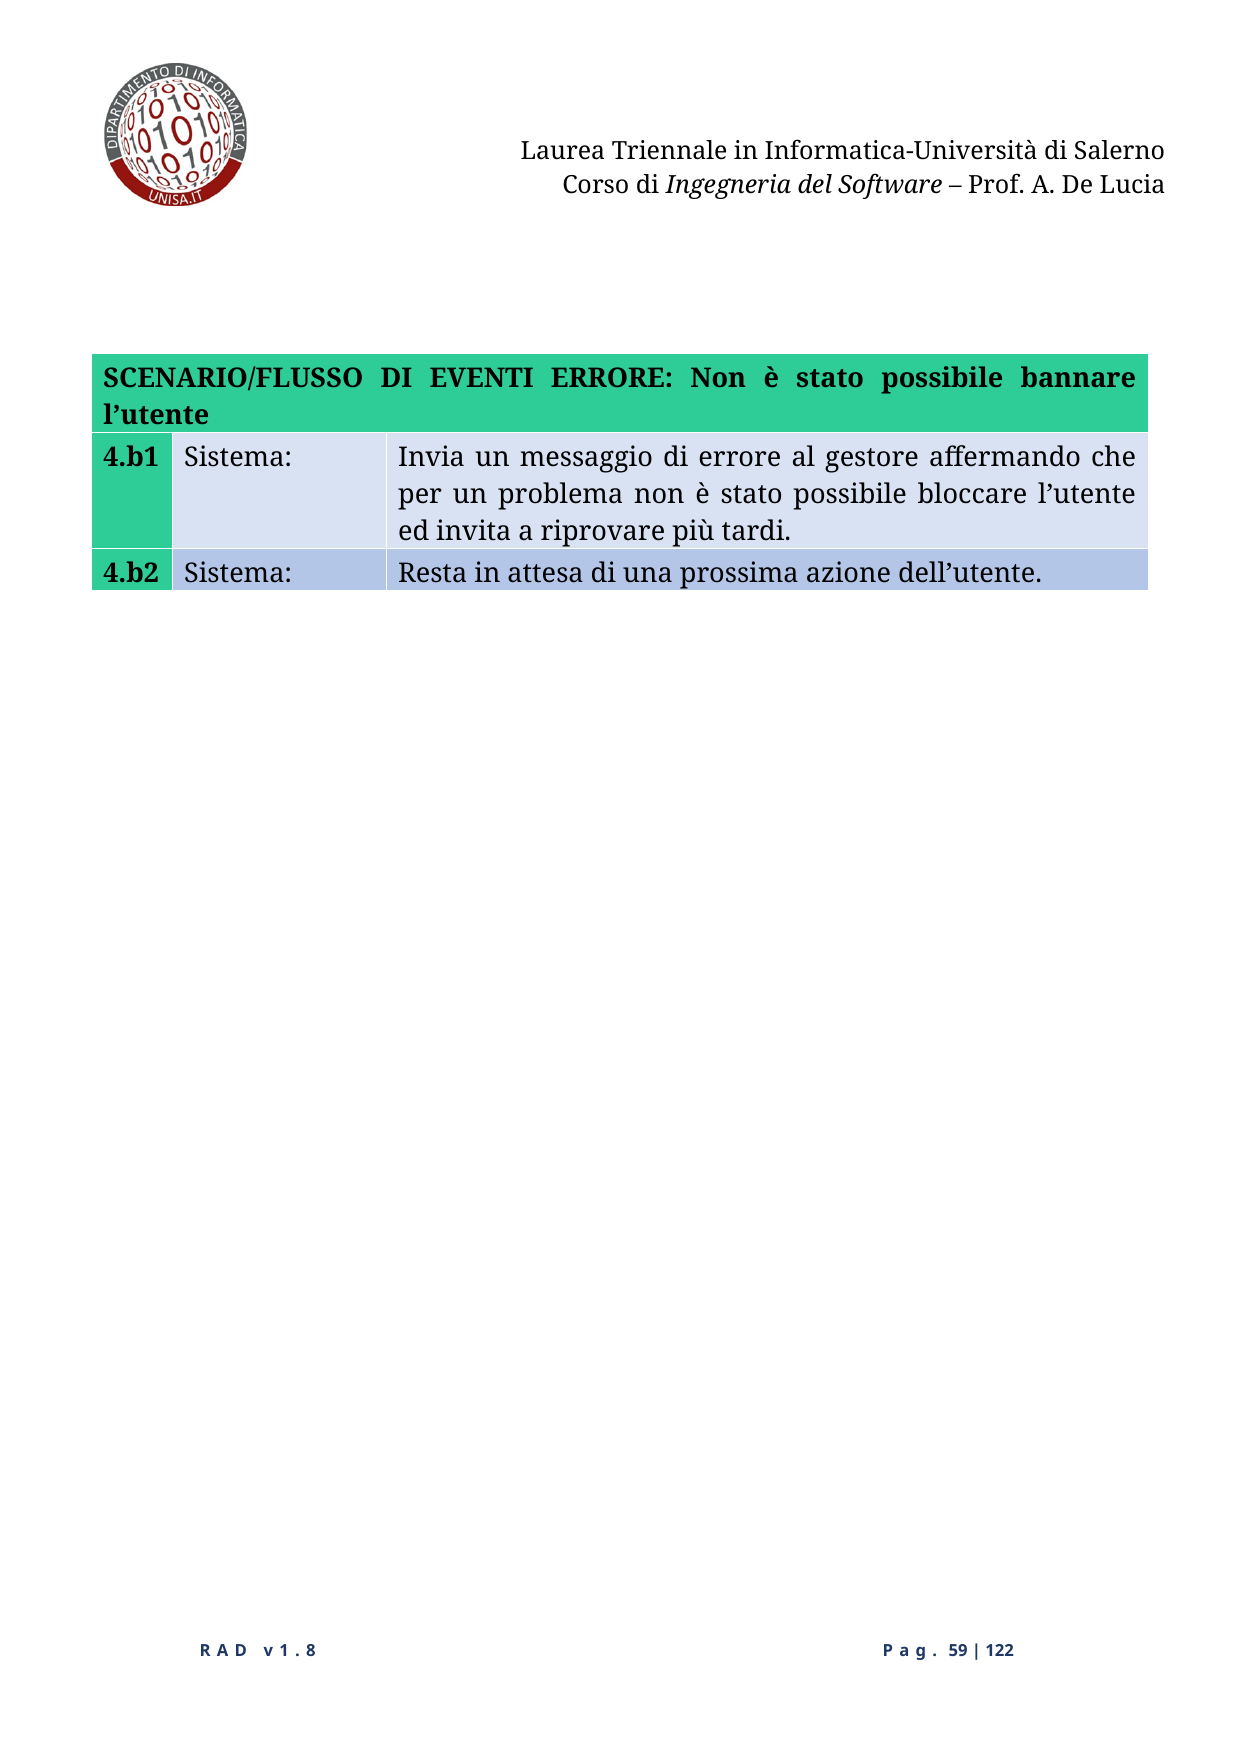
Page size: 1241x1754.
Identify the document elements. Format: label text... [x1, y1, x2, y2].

table_cell Sistema: [173, 433, 386, 548]
picture [104, 63, 247, 206]
table_cell 4.b2 [92, 549, 172, 590]
table_cell Invia un messaggio di errore al gestore affermando che per un problema non è stato possibile bloccare l’utente ed invita a riprovare più tardi. [387, 433, 1148, 548]
table_cell Resta in attesa di una prossima azione dell’utente. [387, 549, 1148, 590]
table_cell 4.b1 [92, 433, 172, 548]
table_cell Sistema: [173, 549, 386, 590]
table_cell SCENARIO/FLUSSO DI EVENTI ERRORE: Non è stato possibile bannare l’utente [92, 354, 1148, 432]
